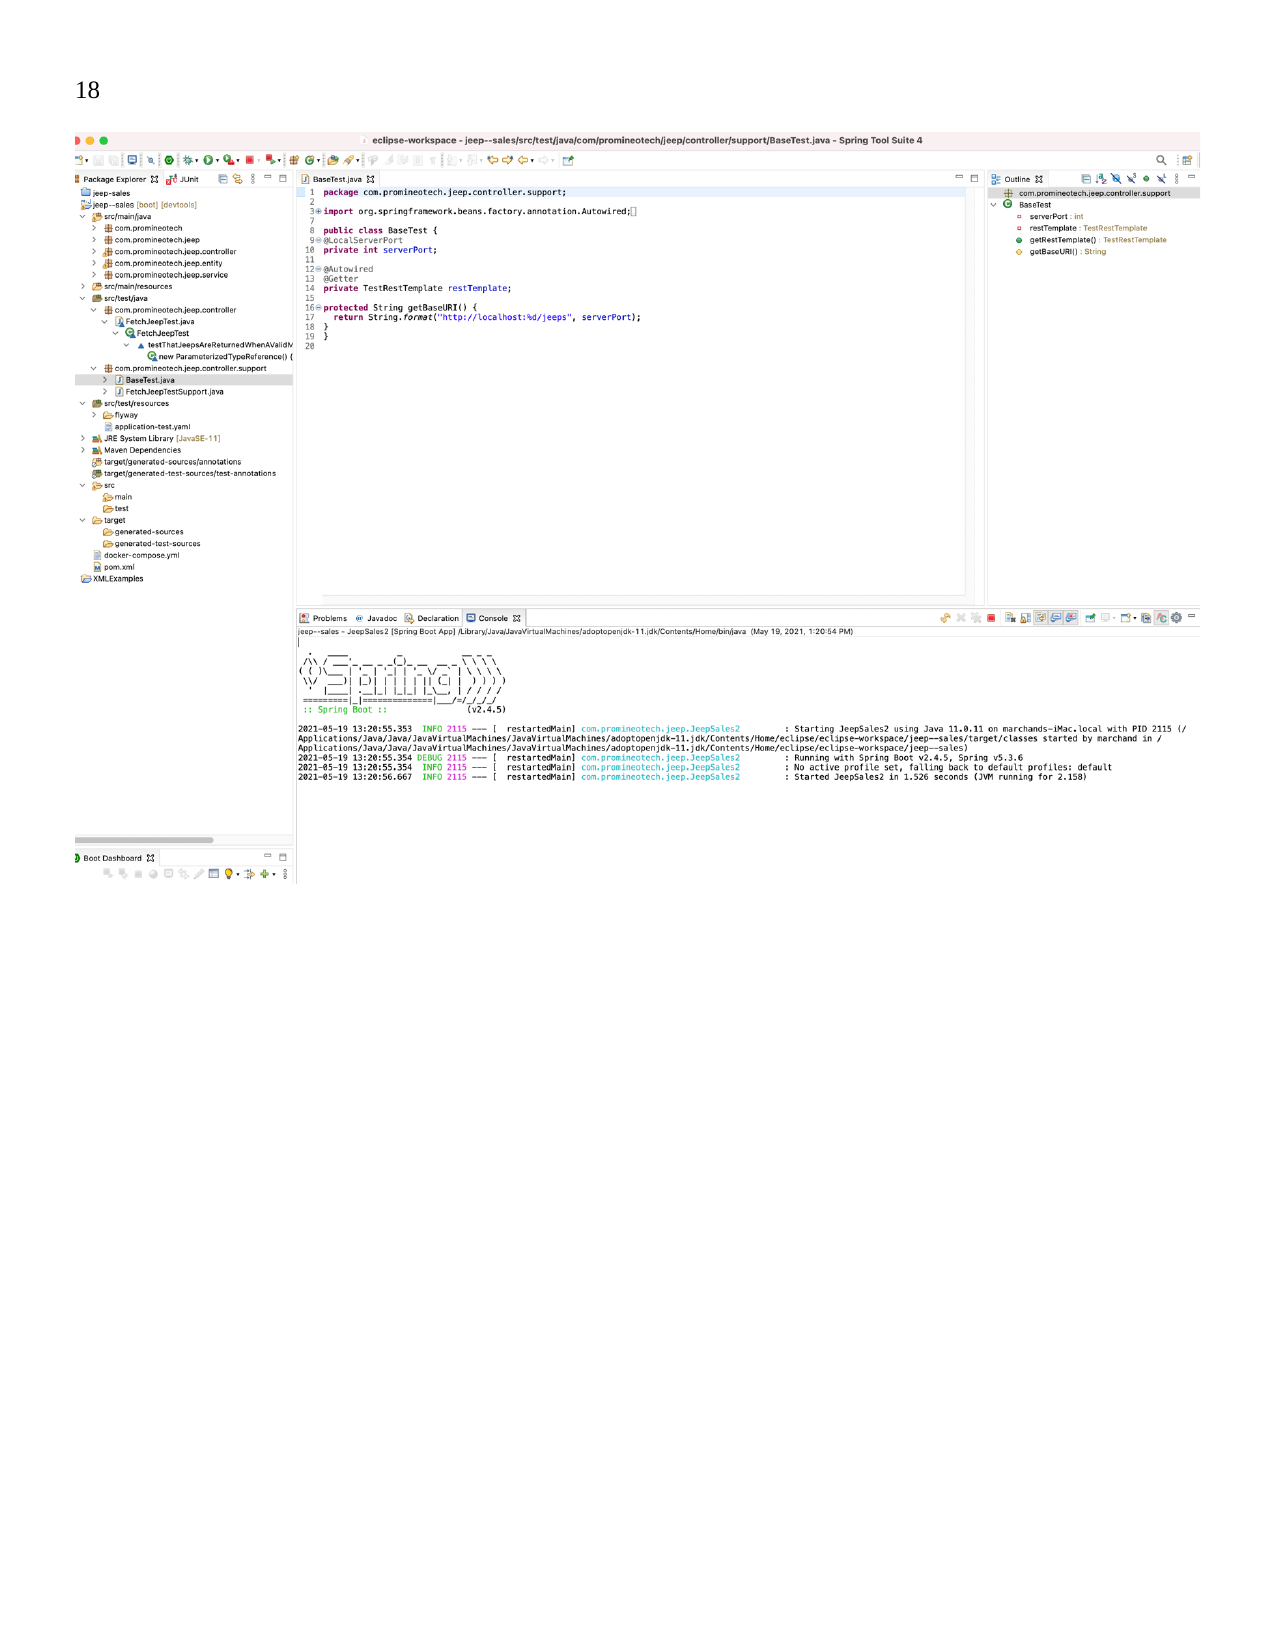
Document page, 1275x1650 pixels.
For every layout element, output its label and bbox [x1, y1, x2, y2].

picture [75, 132, 1200, 884]
